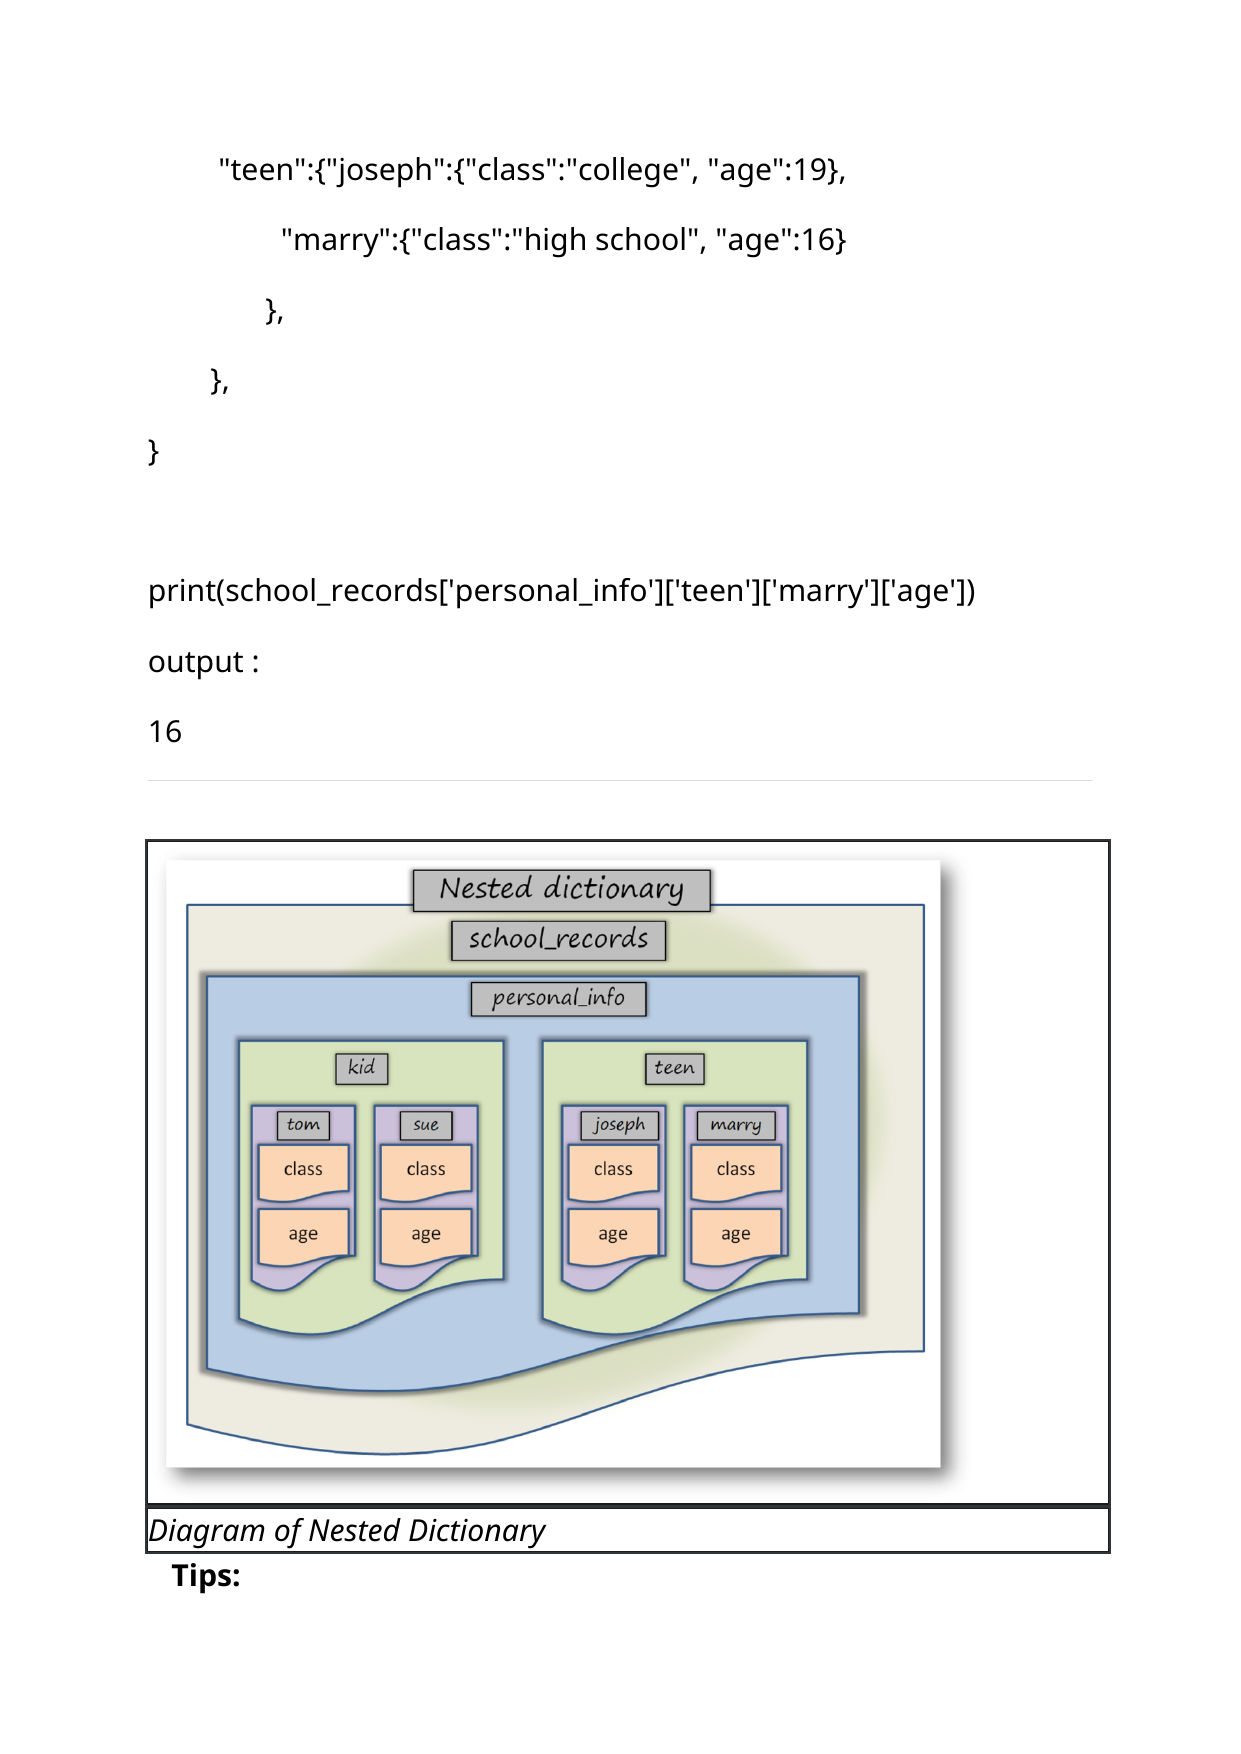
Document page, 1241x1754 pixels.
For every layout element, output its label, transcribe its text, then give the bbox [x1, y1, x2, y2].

text output : [148, 640, 1093, 681]
picture [147, 842, 977, 1504]
text }, [148, 358, 1093, 400]
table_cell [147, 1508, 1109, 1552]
text "teen":{"joseph":{"class":"college", "age":19}, [148, 148, 1093, 189]
text 💡Tips: [148, 1554, 1093, 1595]
text } [148, 429, 1093, 470]
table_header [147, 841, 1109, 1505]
text }, [148, 288, 1093, 329]
text "marry":{"class":"high school", "age":16} [148, 218, 1093, 259]
text print(school_records['personal_info']['teen']['marry']['age']) [148, 569, 1093, 611]
text 16 [148, 710, 1093, 751]
